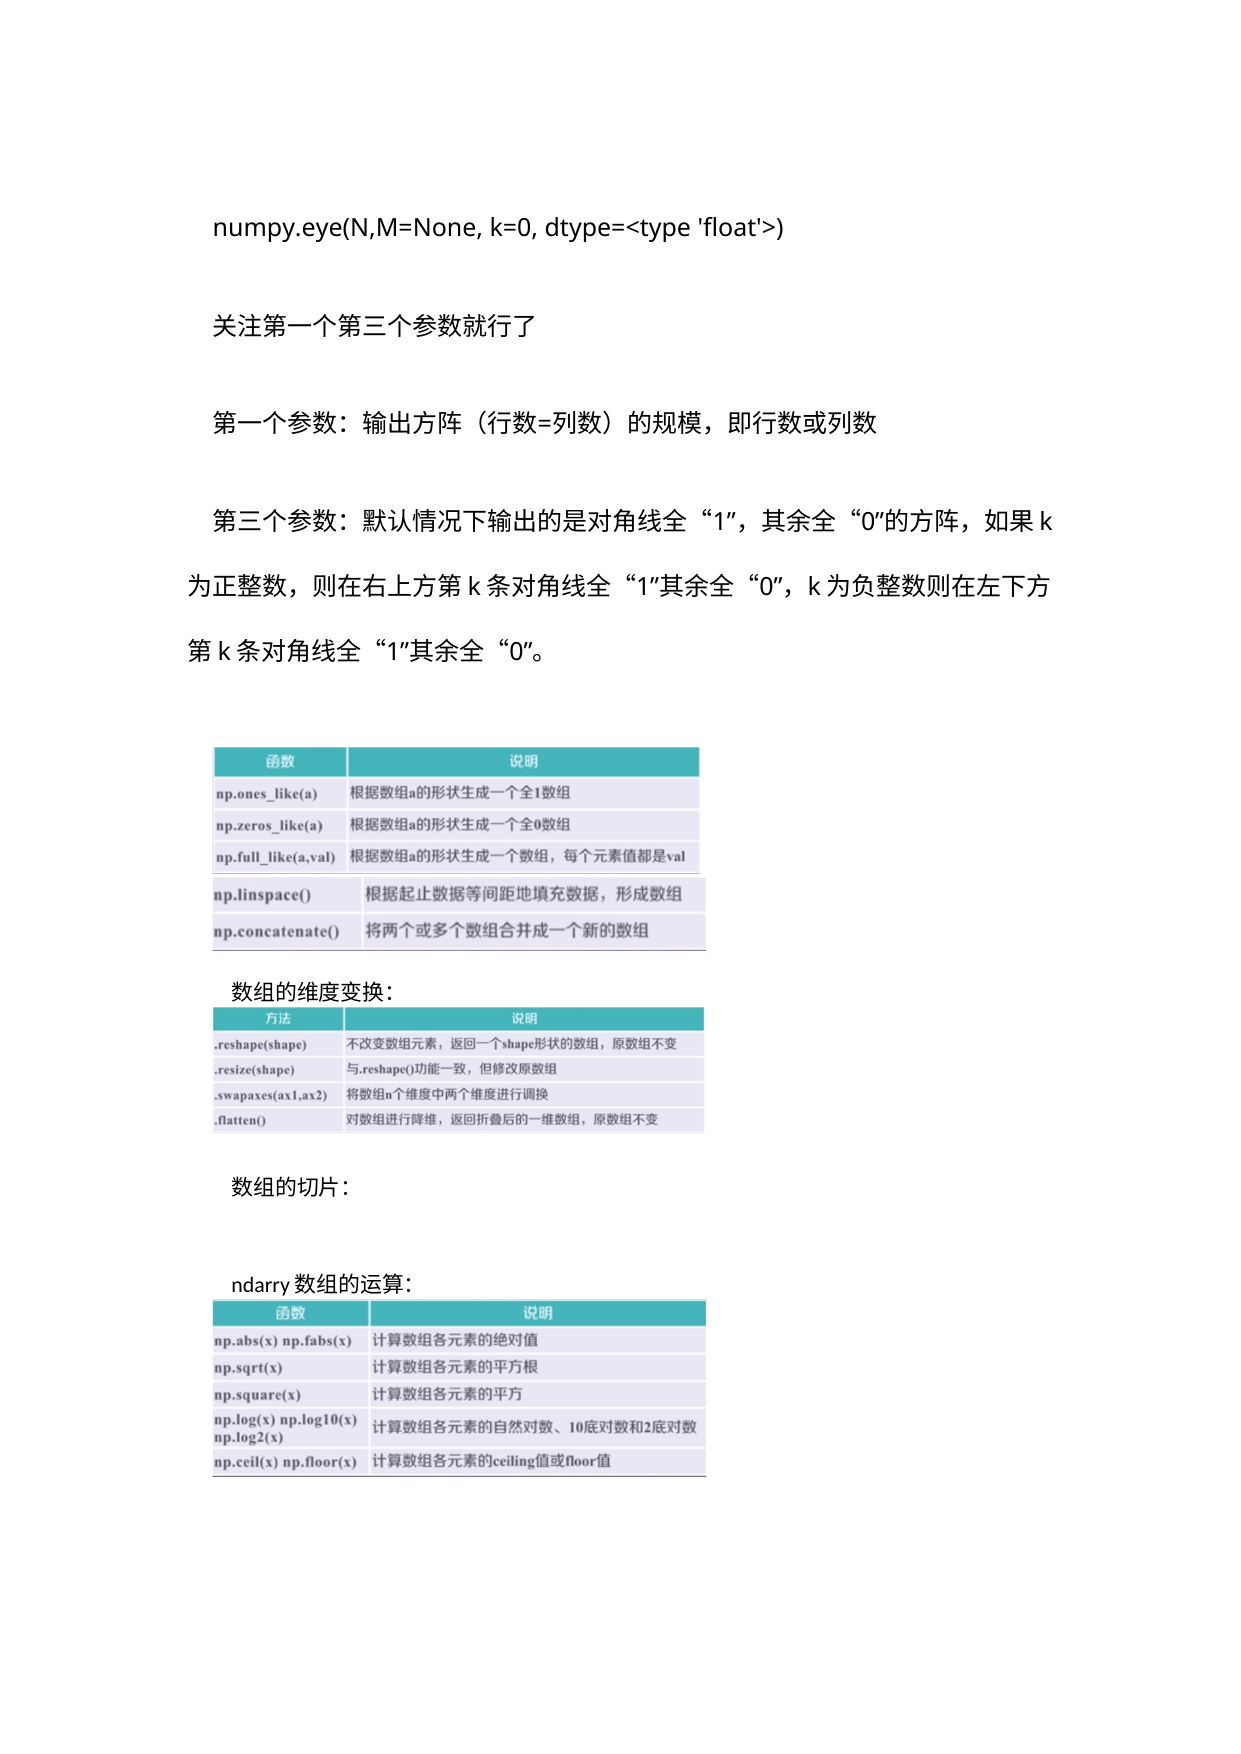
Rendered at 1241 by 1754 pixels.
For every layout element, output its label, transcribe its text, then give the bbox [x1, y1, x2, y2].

picture [212, 877, 706, 951]
text 第三个参数：默认情况下输出的是对角线全“1”，其余全“0”的方阵，如果k为正整数，则在右上方第k条对角线全“1”其余全“0”，k为负整数则在左下方第k条对角线全“1”其余全“0”。 [187, 487, 1053, 682]
text ndarry数组的运算： [187, 1267, 1053, 1299]
text 第一个参数：输出方阵（行数=列数）的规模，即行数或列数 [187, 389, 1053, 454]
text 关注第一个第三个参数就行了 [187, 292, 1053, 357]
text 数组的维度变换： [187, 974, 1053, 1007]
text numpy.eye(N,M=None, k=0, dtype=<type 'float'>) [187, 194, 1053, 259]
picture [212, 1299, 707, 1477]
picture [212, 1007, 705, 1133]
text 数组的切片： [187, 1169, 1053, 1202]
picture [212, 747, 701, 874]
